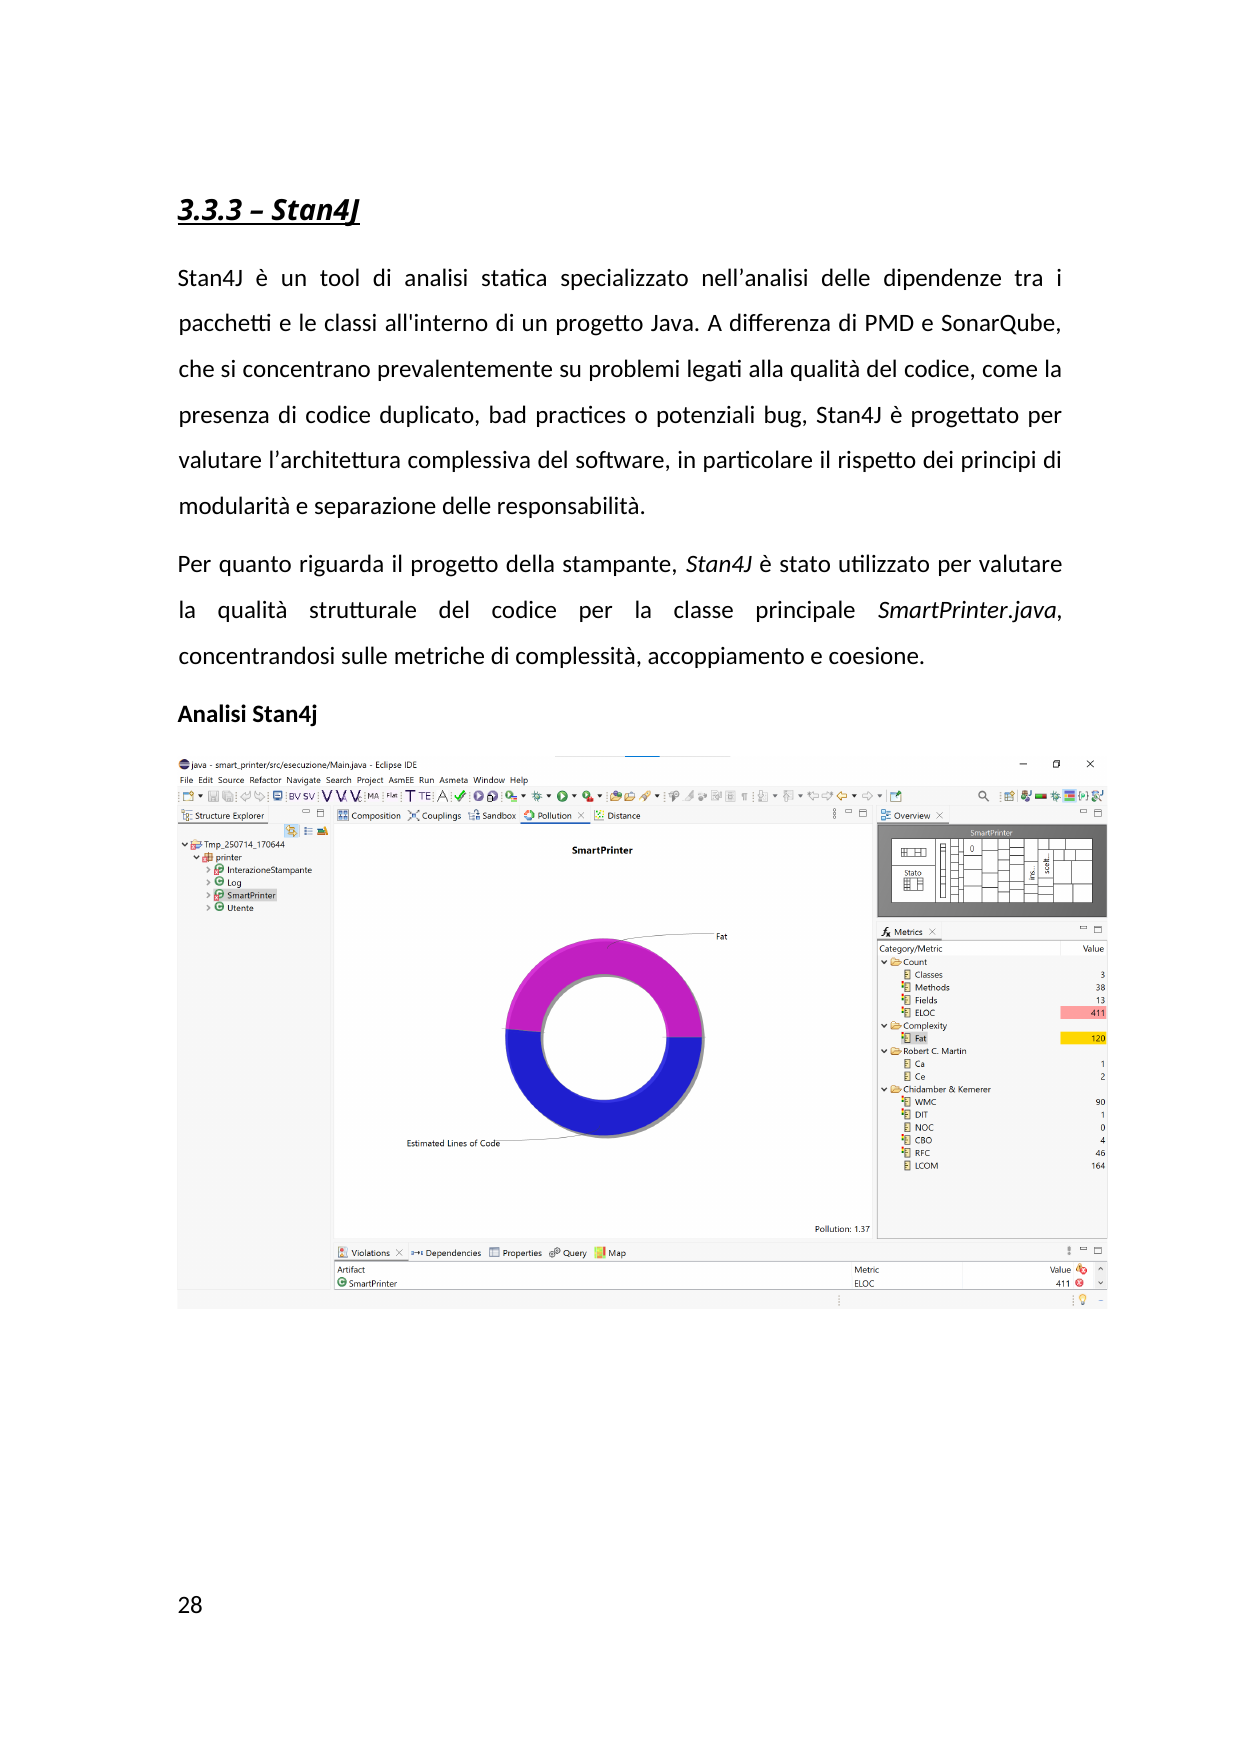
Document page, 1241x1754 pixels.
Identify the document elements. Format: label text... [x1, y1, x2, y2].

subtitle 3.3.3 – Stan4J [177, 190, 1063, 229]
picture [177, 756, 1108, 1309]
text Stan4J è un tool di analisi statica specializzato nell’analisi delle dipendenze tra i pacchetti e le classi all'interno di un progetto Java. A differenza di PMD e SonarQube, che si concentrano prevalentemente su problemi legati alla qualità del codice, come la presenza di codice duplicato, bad practices o potenziali bug, Stan4J è progettato per valutare l’architettura complessiva del software, in particolare il rispetto dei principi di modularità e separazione delle responsabilità. [177, 262, 1063, 521]
text Analisi Stan4j [177, 698, 1063, 729]
text Per quanto riguarda il progetto della stampante, Stan4J è stato utilizzato per valutare la qualità strutturale del codice per la classe principale SmartPrinter.java, concentrandosi sulle metriche di complessità, accoppiamento e coesione. [177, 548, 1063, 671]
